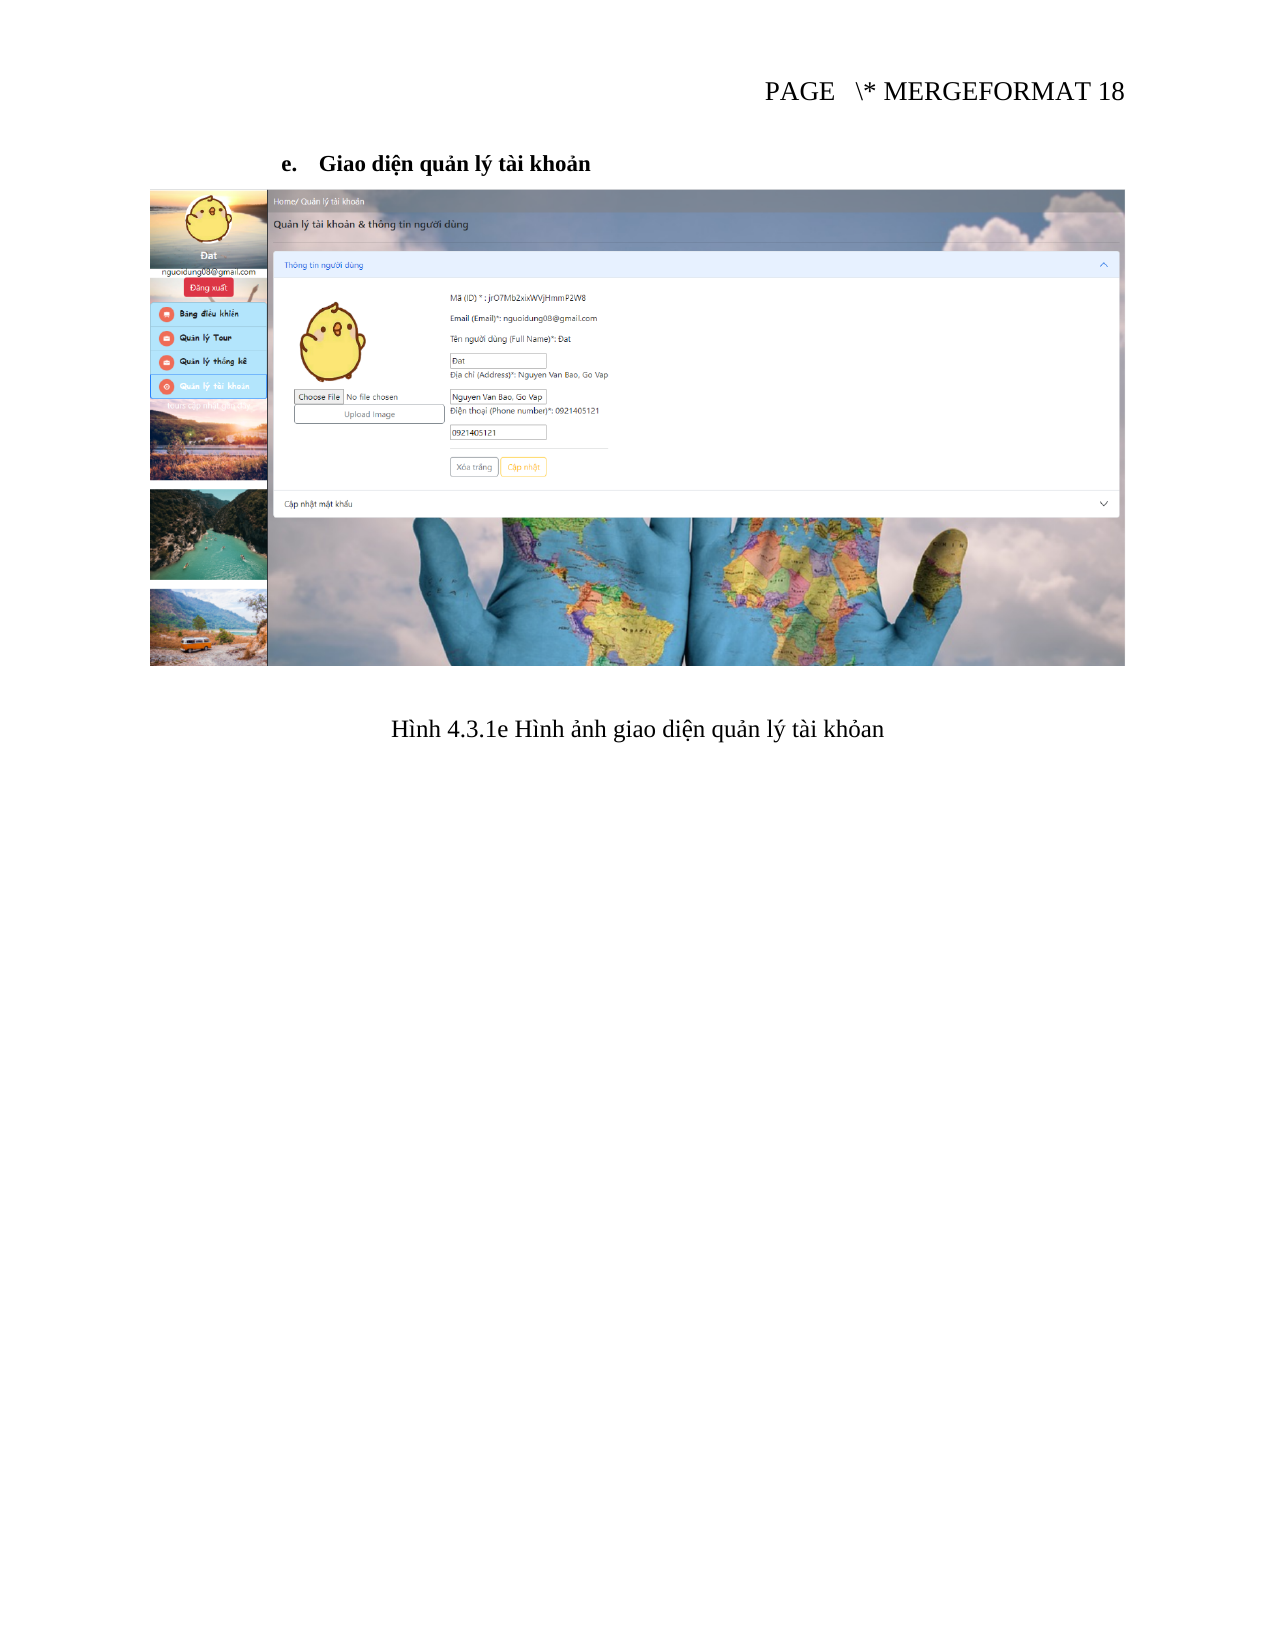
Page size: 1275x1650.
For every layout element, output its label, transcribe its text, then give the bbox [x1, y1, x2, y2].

subtitle Giao diện quản lý tài khoản [281, 150, 1125, 176]
text Hình 4.3.1e Hình ảnh giao diện quản lý tài khỏan [150, 714, 1125, 743]
picture [150, 189, 1125, 666]
